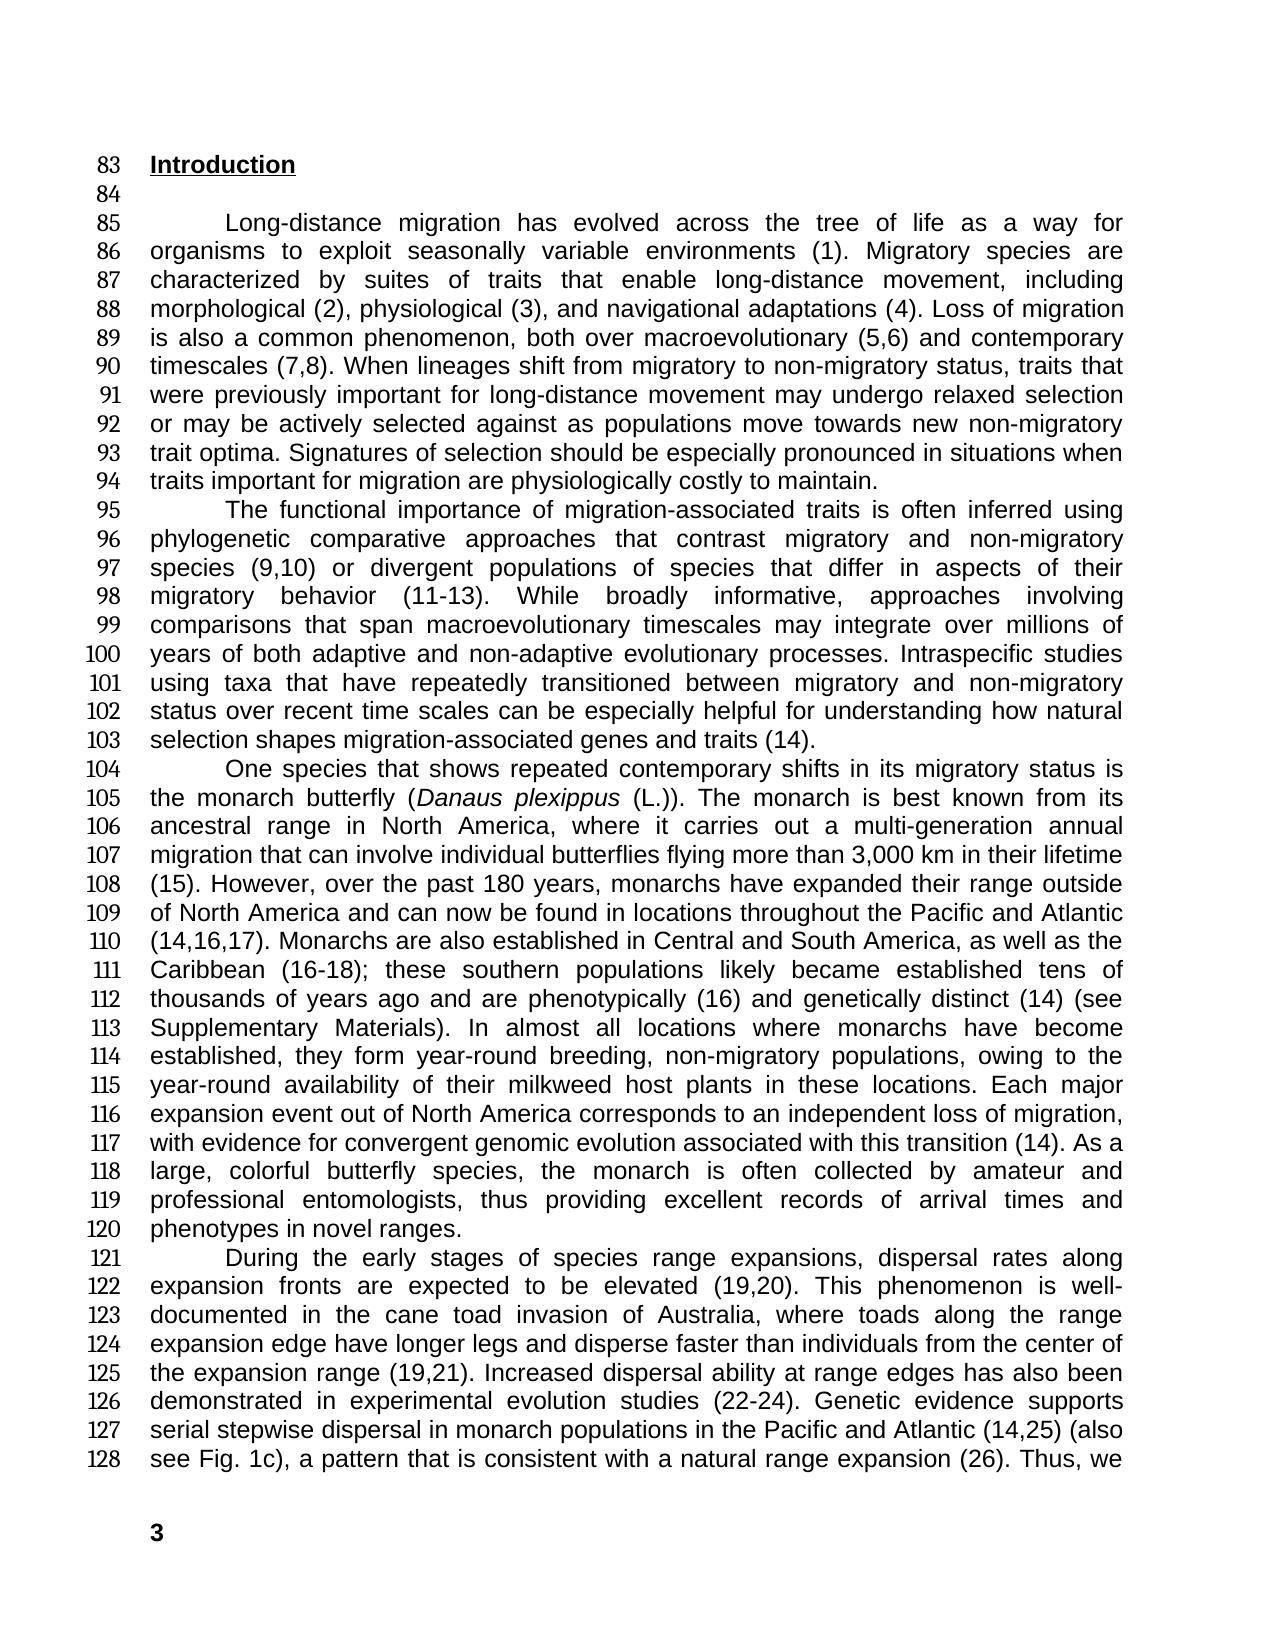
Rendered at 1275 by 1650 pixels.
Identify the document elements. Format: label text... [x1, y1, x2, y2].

text The functional importance of migration-associated traits is often inferred using phylogenetic comparative approaches that contrast migratory and non-migratory species (9,10) or divergent populations of species that differ in aspects of their migratory behavior (11-13). While broadly informative, approaches involving comparisons that span macroevolutionary timescales may integrate over millions of years of both adaptive and non-adaptive evolutionary processes. Intraspecific studies using taxa that have repeatedly transitioned between migratory and non-migratory status over recent time scales can be especially helpful for understanding how natural selection shapes migration-associated genes and traits (14). [150, 495, 1125, 754]
text One species that shows repeated contemporary shifts in its migratory status is the monarch butterfly (Danaus plexippus (L.)). The monarch is best known from its ancestral range in North America, where it carries out a multi-generation annual migration that can involve individual butterflies flying more than 3,000 km in their lifetime (15). However, over the past 180 years, monarchs have expanded their range outside of North America and can now be found in locations throughout the Pacific and Atlantic (14,16,17). Monarchs are also established in Central and South America, as well as the Caribbean (16-18); these southern populations likely became established tens of thousands of years ago and are phenotypically (16) and genetically distinct (14) (see Supplementary Materials). In almost all locations where monarchs have become established, they form year-round breeding, non-migratory populations, owing to the year-round availability of their milkweed host plants in these locations. Each major expansion event out of North America corresponds to an independent loss of migration, with evidence for convergent genomic evolution associated with this transition (14). As a large, colorful butterfly species, the monarch is often collected by amateur and professional entomologists, thus providing excellent records of arrival times and phenotypes in novel ranges. [150, 754, 1125, 1242]
text Introduction [150, 150, 1125, 179]
text Long-distance migration has evolved across the tree of life as a way for organisms to exploit seasonally variable environments (1). Migratory species are characterized by suites of traits that enable long-distance movement, including morphological (2), physiological (3), and navigational adaptations (4). Loss of migration is also a common phenomenon, both over macroevolutionary (5,6) and contemporary timescales (7,8). When lineages shift from migratory to non-migratory status, traits that were previously important for long-distance movement may undergo relaxed selection or may be actively selected against as populations move towards new non-migratory trait optima. Signatures of selection should be especially pronounced in situations when traits important for migration are physiologically costly to maintain. [150, 207, 1125, 495]
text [150, 1242, 1125, 1472]
